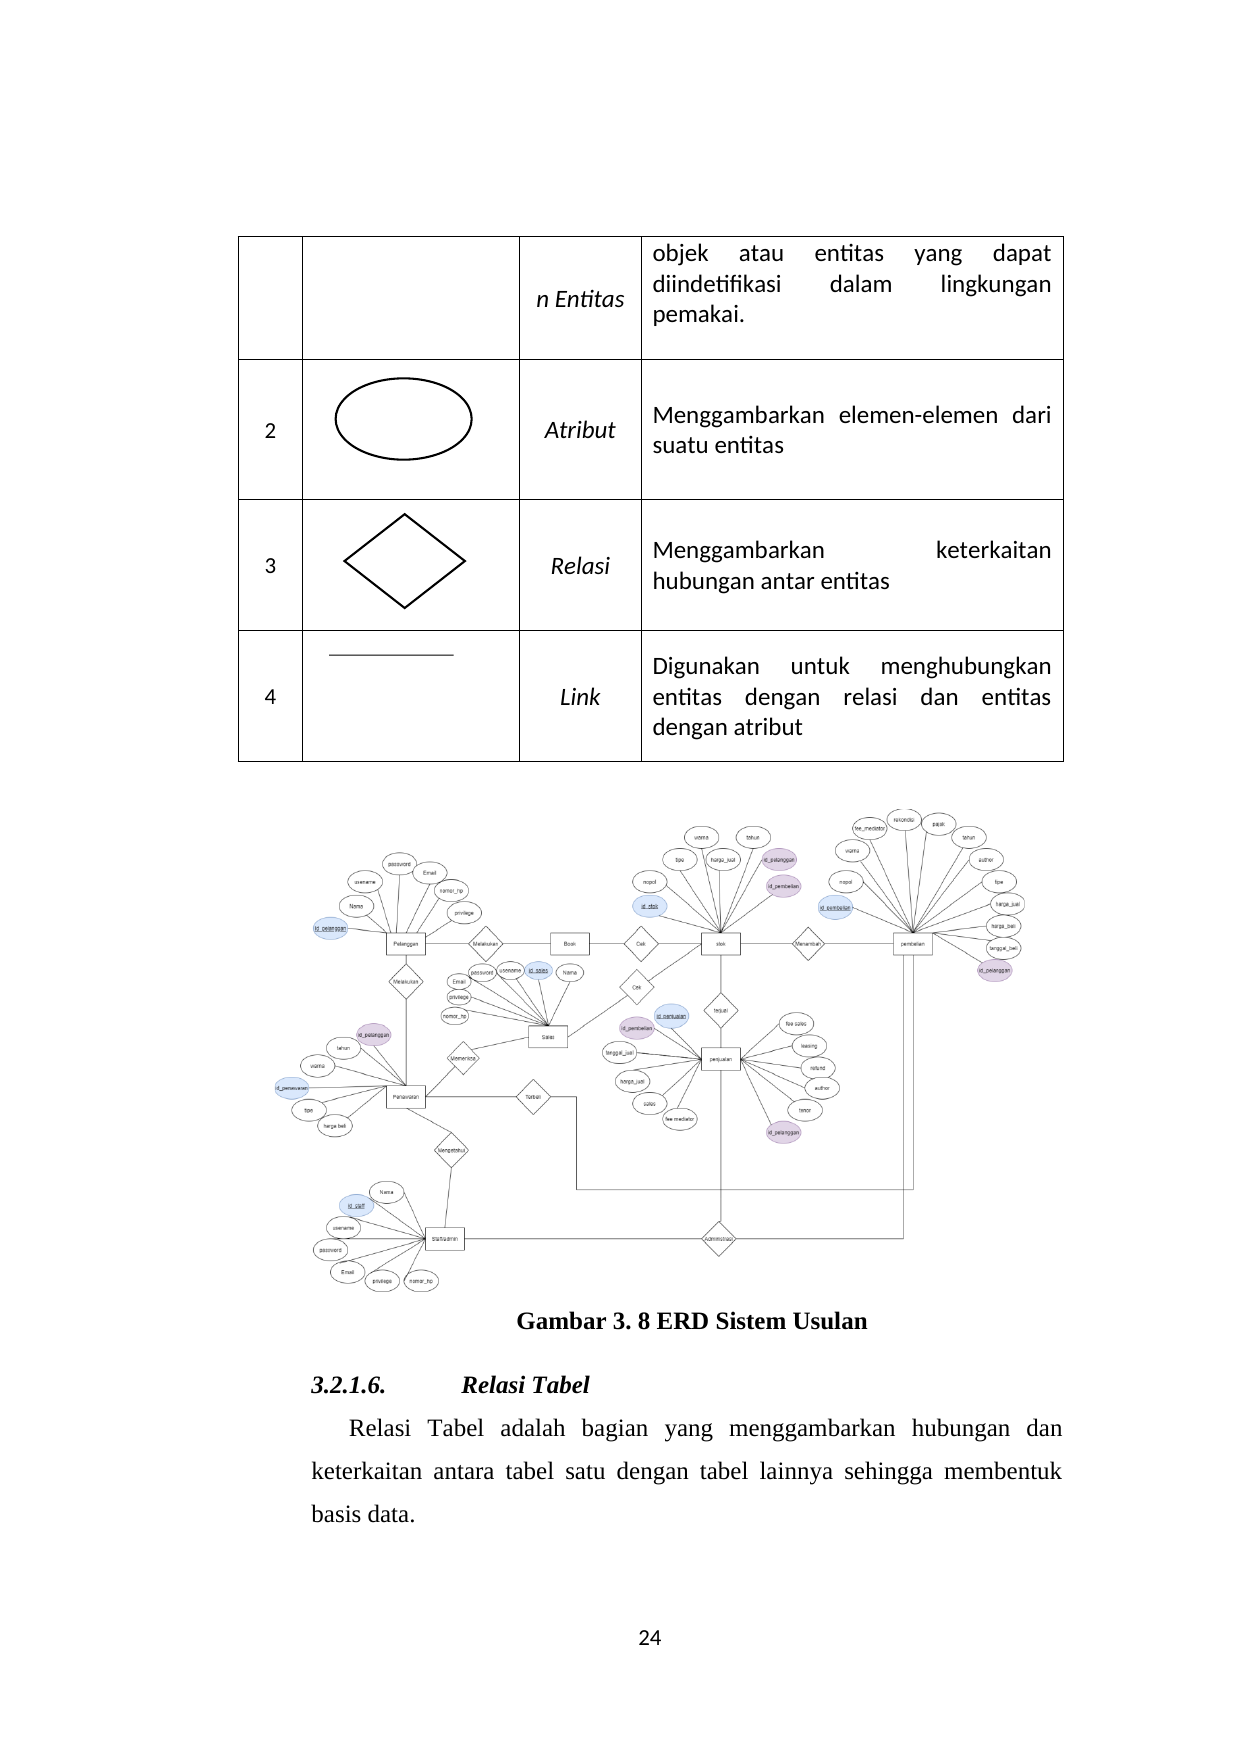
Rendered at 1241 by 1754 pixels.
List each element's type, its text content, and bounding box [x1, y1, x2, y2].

text Gambar 3. 8 ERD Sistem Usulan [321, 1306, 1063, 1334]
table_cell 4 [239, 631, 302, 761]
table_cell Menggambarkan keterkaitan hubungan antar entitas [642, 500, 1063, 630]
picture [274, 809, 1025, 1292]
table_cell 2 [239, 360, 302, 499]
text Relasi Tabel adalah bagian yang menggambarkan hubungan dan keterkaitan antara tabel satu dengan tabel lainnya sehingga membentuk basis data. [311, 1413, 1063, 1528]
table_cell [303, 631, 519, 761]
table_cell 3 [239, 500, 302, 630]
table_cell Menggambarkan elemen-elemen dari suatu entitas [642, 360, 1063, 499]
table_cell [303, 237, 519, 359]
subtitle Relasi Tabel [311, 1370, 1063, 1398]
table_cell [642, 237, 1063, 359]
table_cell 1 [239, 237, 302, 359]
table_cell [303, 500, 519, 630]
table_cell Himpunan Entitas [520, 237, 641, 359]
table_cell [303, 360, 519, 499]
table_cell Atribut [520, 360, 641, 499]
table_cell Digunakan untuk menghubungkan entitas dengan relasi dan entitas dengan atribut [642, 631, 1063, 761]
table_cell Relasi [520, 500, 641, 630]
table_cell Link [520, 631, 641, 761]
